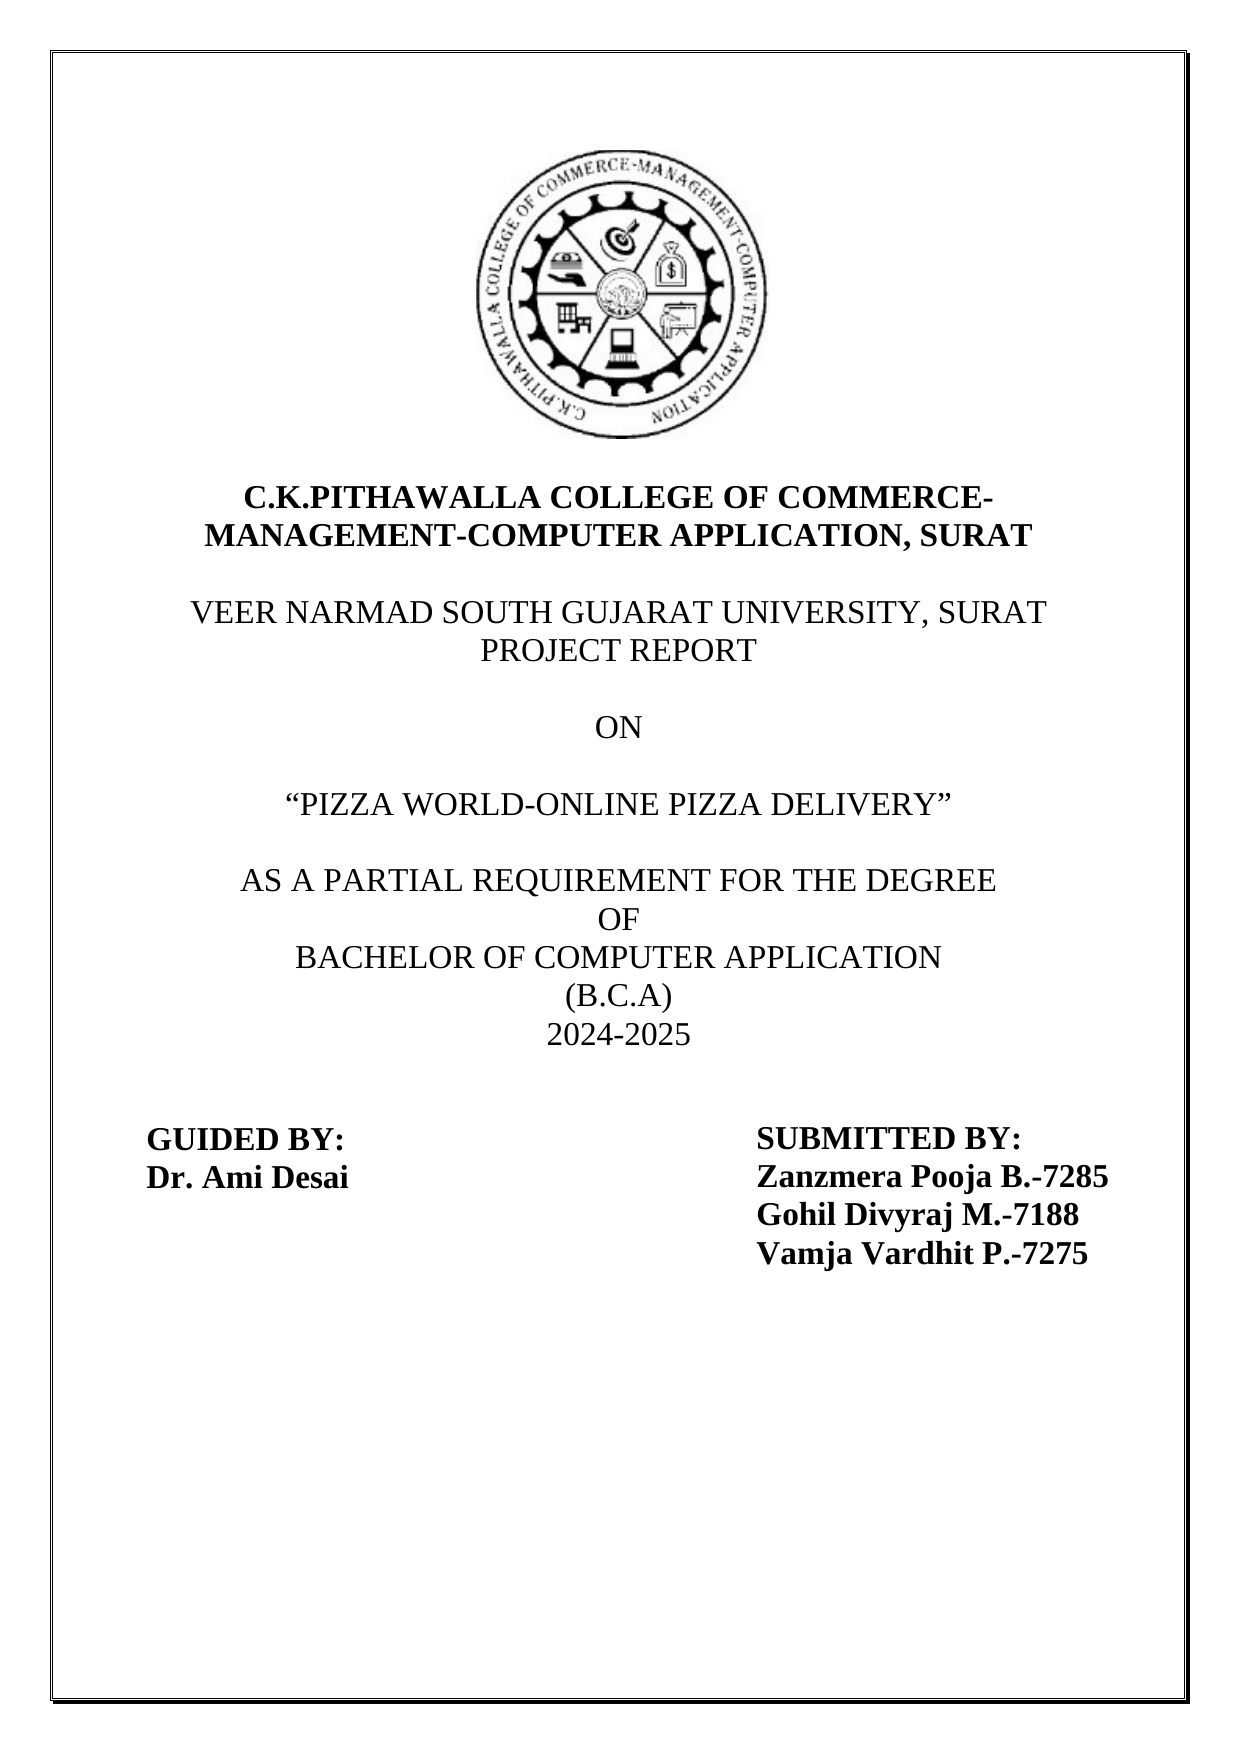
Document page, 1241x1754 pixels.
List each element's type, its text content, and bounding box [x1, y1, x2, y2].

text VEER NARMAD SOUTH GUJARAT UNIVERSITY, SURAT [150, 592, 1087, 631]
text BACHELOR OF COMPUTER APPLICATION [150, 937, 1087, 976]
text OF [150, 899, 1087, 937]
text (B.C.A) [150, 976, 1087, 1014]
text 2024-2025 [150, 1014, 1087, 1052]
text AS A PARTIAL REQUIREMENT FOR THE DEGREE [150, 861, 1087, 899]
text PROJECT REPORT [150, 631, 1087, 669]
text C.K.PITHAWALLA COLLEGE OF COMMERCE-MANAGEMENT-COMPUTER APPLICATION, SURAT [150, 477, 1087, 554]
text “PIZZA WORLD-ONLINE PIZZA DELIVERY” [150, 784, 1087, 822]
picture [475, 150, 770, 439]
text ON [150, 707, 1087, 746]
